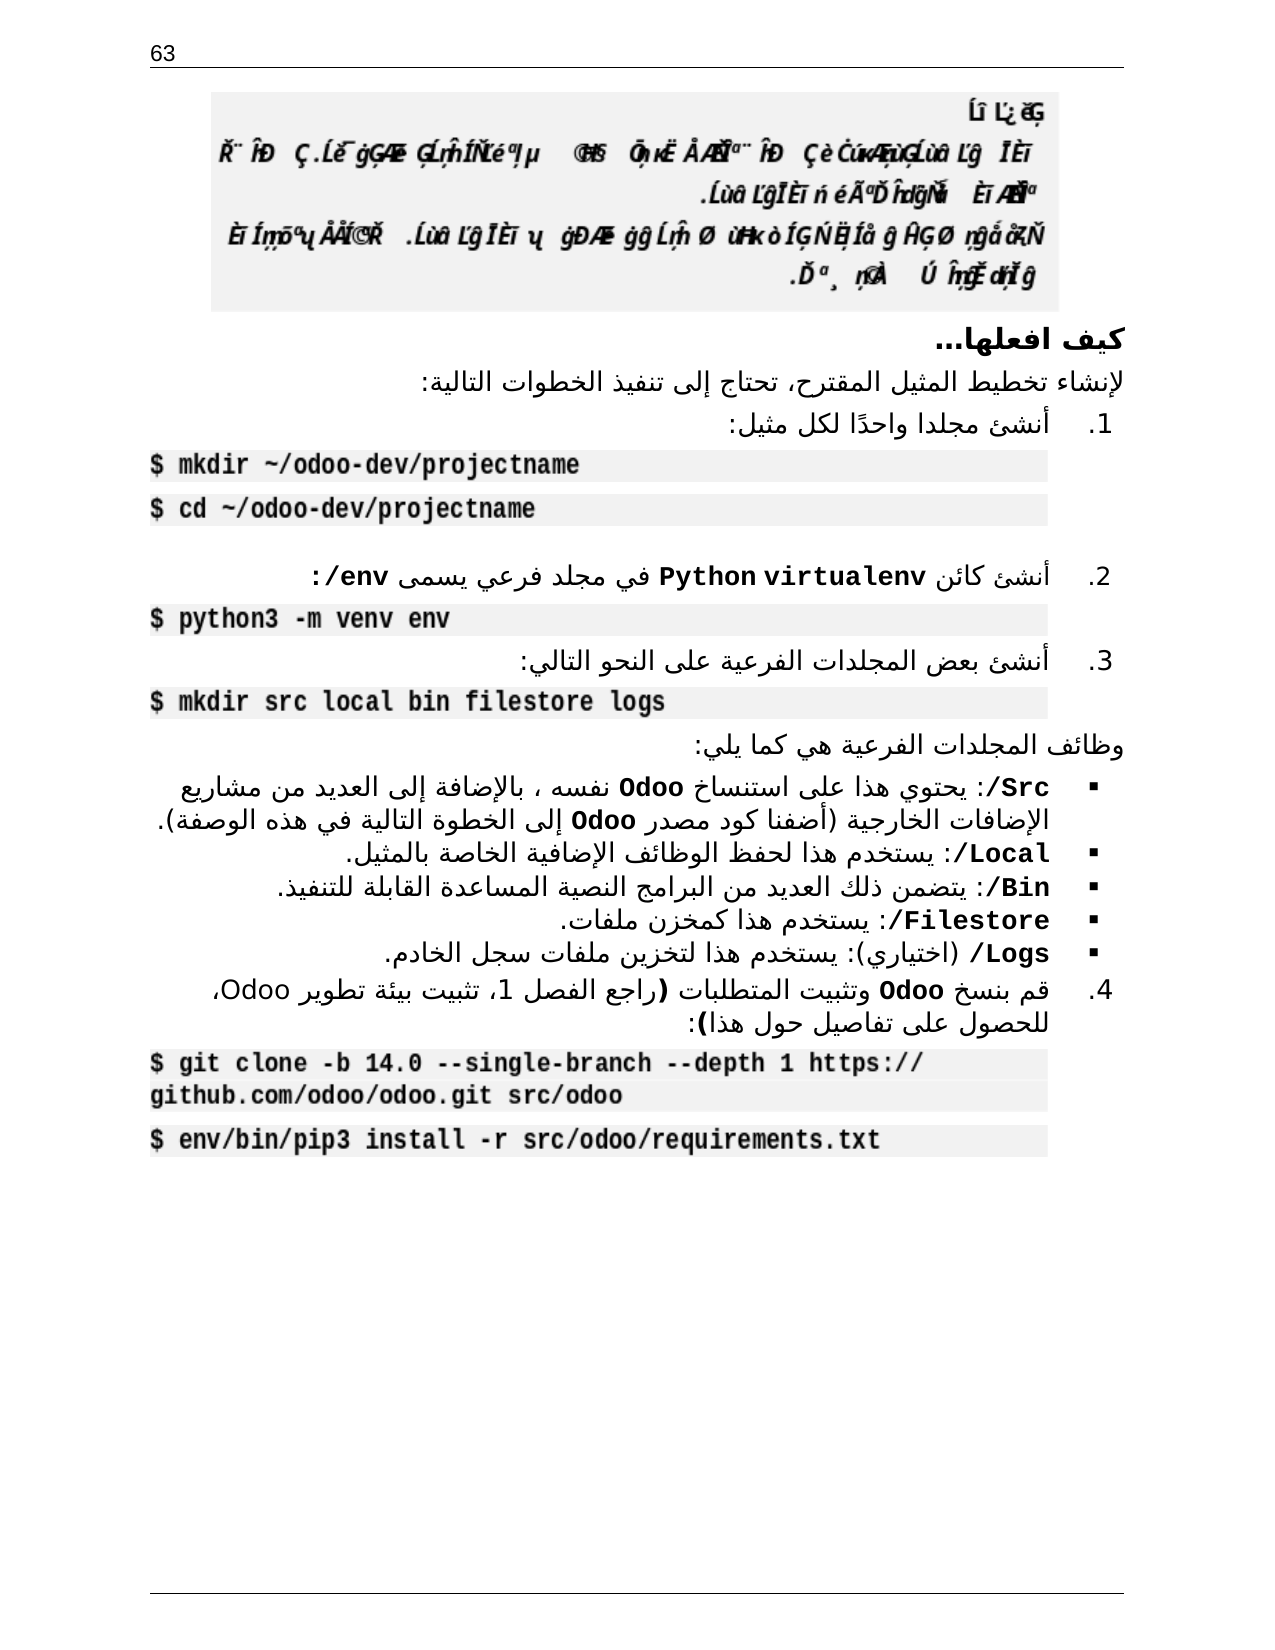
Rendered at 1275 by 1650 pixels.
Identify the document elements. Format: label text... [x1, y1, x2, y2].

text وظائف المجلدات الفرعية هي كما يلي: [150, 729, 1125, 761]
list Src/: يحتوي هذا على استنساخ Odoo نفسه ، بالإضافة إلى العديد من مشاريع الإضافات الخارجية (أضفنا كود مصدر Odoo إلى الخطوة التالية في هذه الوصفة). [150, 771, 1087, 838]
list أنشئ مجلدا واحدًا لكل مثيل: [150, 408, 1087, 440]
list أنشئ بعض المجلدات الفرعية على النحو التالي: [150, 646, 1087, 677]
text لإنشاء تخطيط المثيل المقترح، تحتاج إلى تنفيذ الخطوات التالية: [150, 366, 1125, 398]
list Bin/: يتضمن ذلك العديد من البرامج النصية المساعدة القابلة للتنفيذ. [150, 871, 1087, 904]
text كيف افعلها… [150, 322, 1125, 356]
list Logs/ (اختياري): يستخدم هذا لتخزين ملفات سجل الخادم. [150, 937, 1087, 971]
list Local/: يستخدم هذا لحفظ الوظائف الإضافية الخاصة بالمثيل. [150, 838, 1087, 871]
list أنشئ كائن Python virtualenv في مجلد فرعي يسمى env/: [150, 557, 1087, 594]
list قم بنسخ Odoo وتثبيت المتطلبات (راجع الفصل 1، تثبيت بيئة تطوير Odoo، للحصول على تفاصيل حول هذا): [150, 971, 1087, 1039]
list Filestore/: يستخدم هذا كمخزن ملفات. [150, 904, 1087, 937]
